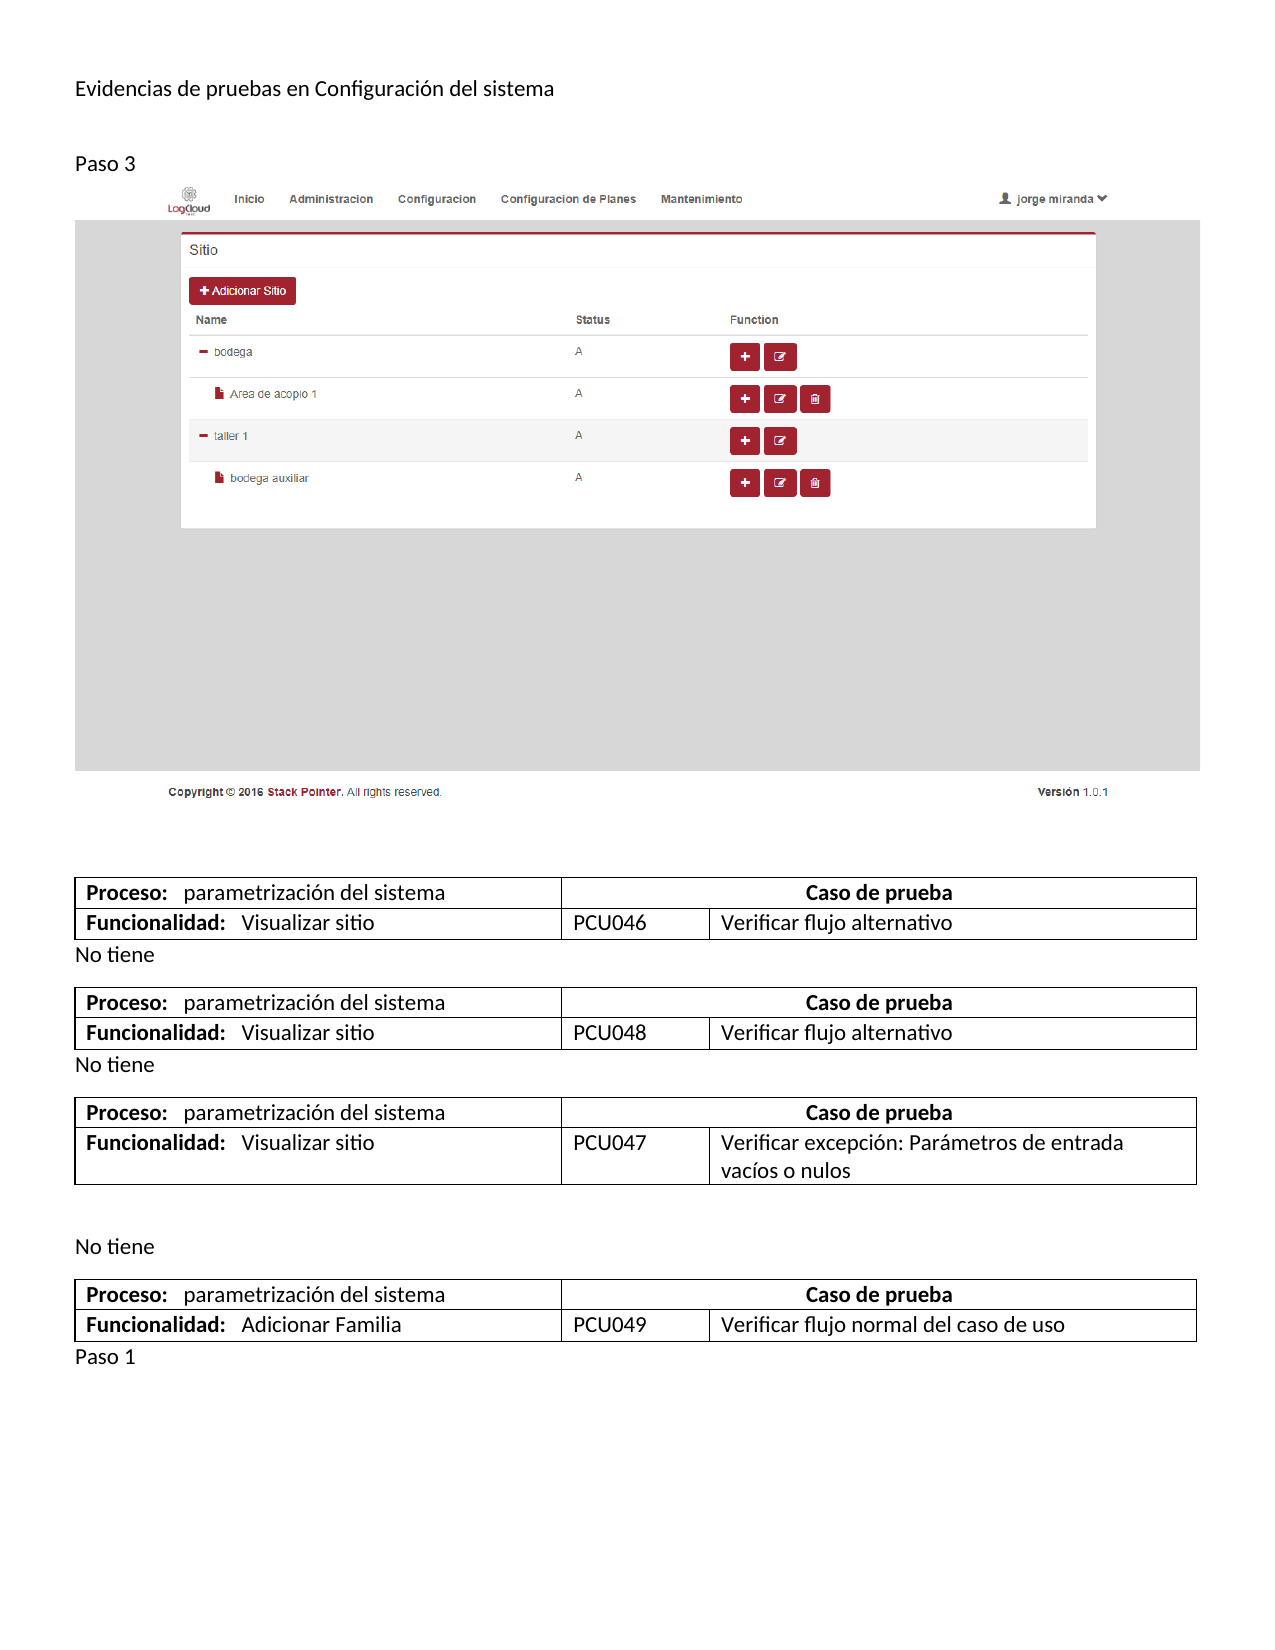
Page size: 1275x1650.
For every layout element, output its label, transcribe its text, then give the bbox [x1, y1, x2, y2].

table_cell Funcionalidad: Visualizar sitio [76, 1128, 561, 1184]
table_cell Funcionalidad: Visualizar sitio [76, 909, 561, 939]
text No tiene [75, 1050, 1200, 1078]
text No tiene [75, 940, 1200, 968]
table_cell Verificar flujo alternativo [710, 1018, 1196, 1049]
table_header Caso de prueba [562, 878, 1196, 907]
table_header Proceso: parametrización del sistema [76, 1280, 561, 1309]
table_cell PCU046 [562, 909, 709, 939]
table_cell PCU049 [562, 1310, 709, 1341]
table_cell Funcionalidad: Adicionar Familia [76, 1310, 561, 1341]
table_header Caso de prueba [562, 1280, 1196, 1309]
text Paso 3 [75, 149, 1200, 178]
table_cell Funcionalidad: Visualizar sitio [76, 1018, 561, 1049]
text Paso 1 [75, 1342, 1200, 1370]
table_header Caso de prueba [562, 988, 1196, 1017]
table_header Proceso: parametrización del sistema [76, 1098, 561, 1127]
table_header Proceso: parametrización del sistema [76, 988, 561, 1017]
text No tiene [75, 1232, 1200, 1260]
table_cell Verificar excepción: Parámetros de entrada vacíos o nulos [710, 1128, 1196, 1184]
table_cell Verificar flujo normal del caso de uso [710, 1310, 1196, 1341]
table_cell Verificar flujo alternativo [710, 909, 1196, 939]
table_cell PCU047 [562, 1128, 709, 1184]
table_header Proceso: parametrización del sistema [76, 878, 561, 907]
picture [75, 178, 1200, 812]
table_header Caso de prueba [562, 1098, 1196, 1127]
table_cell PCU048 [562, 1018, 709, 1049]
